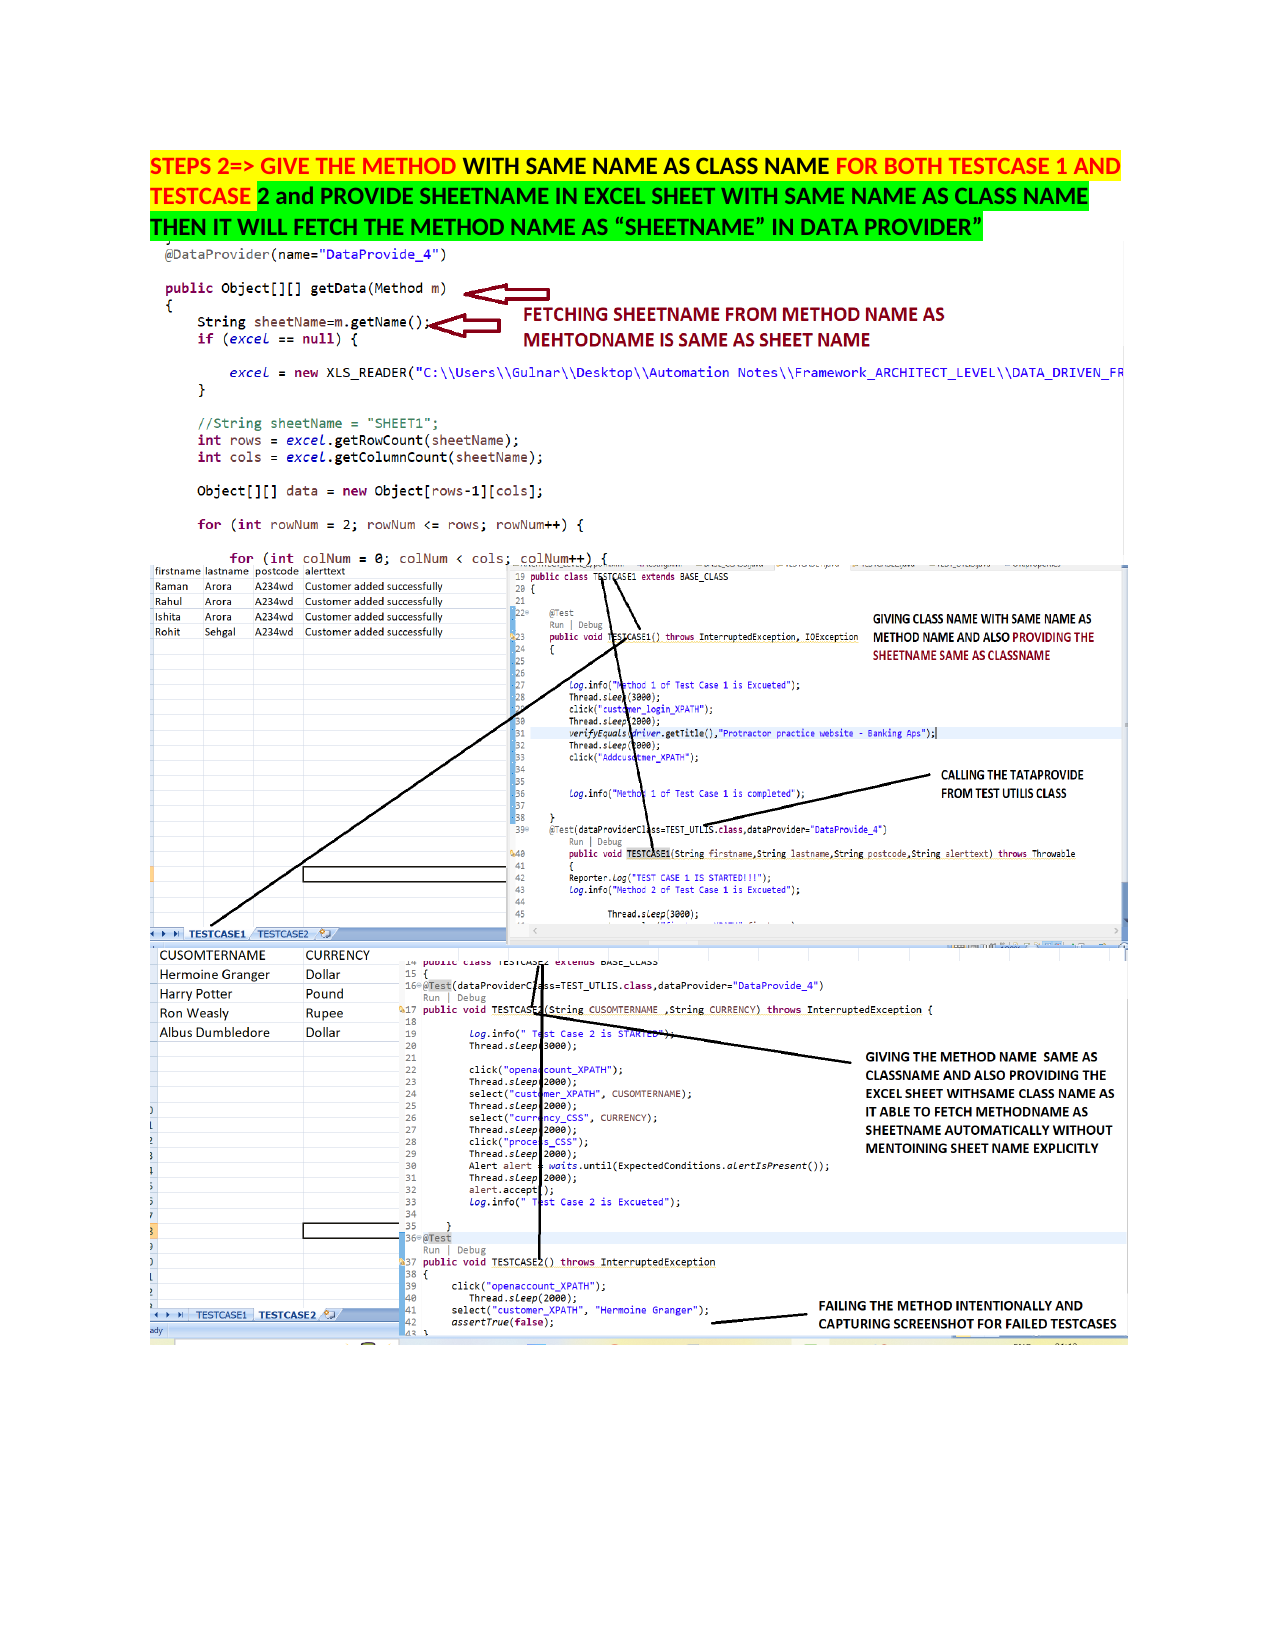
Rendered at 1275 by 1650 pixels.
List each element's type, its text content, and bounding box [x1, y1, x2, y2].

picture [150, 241, 1128, 1345]
